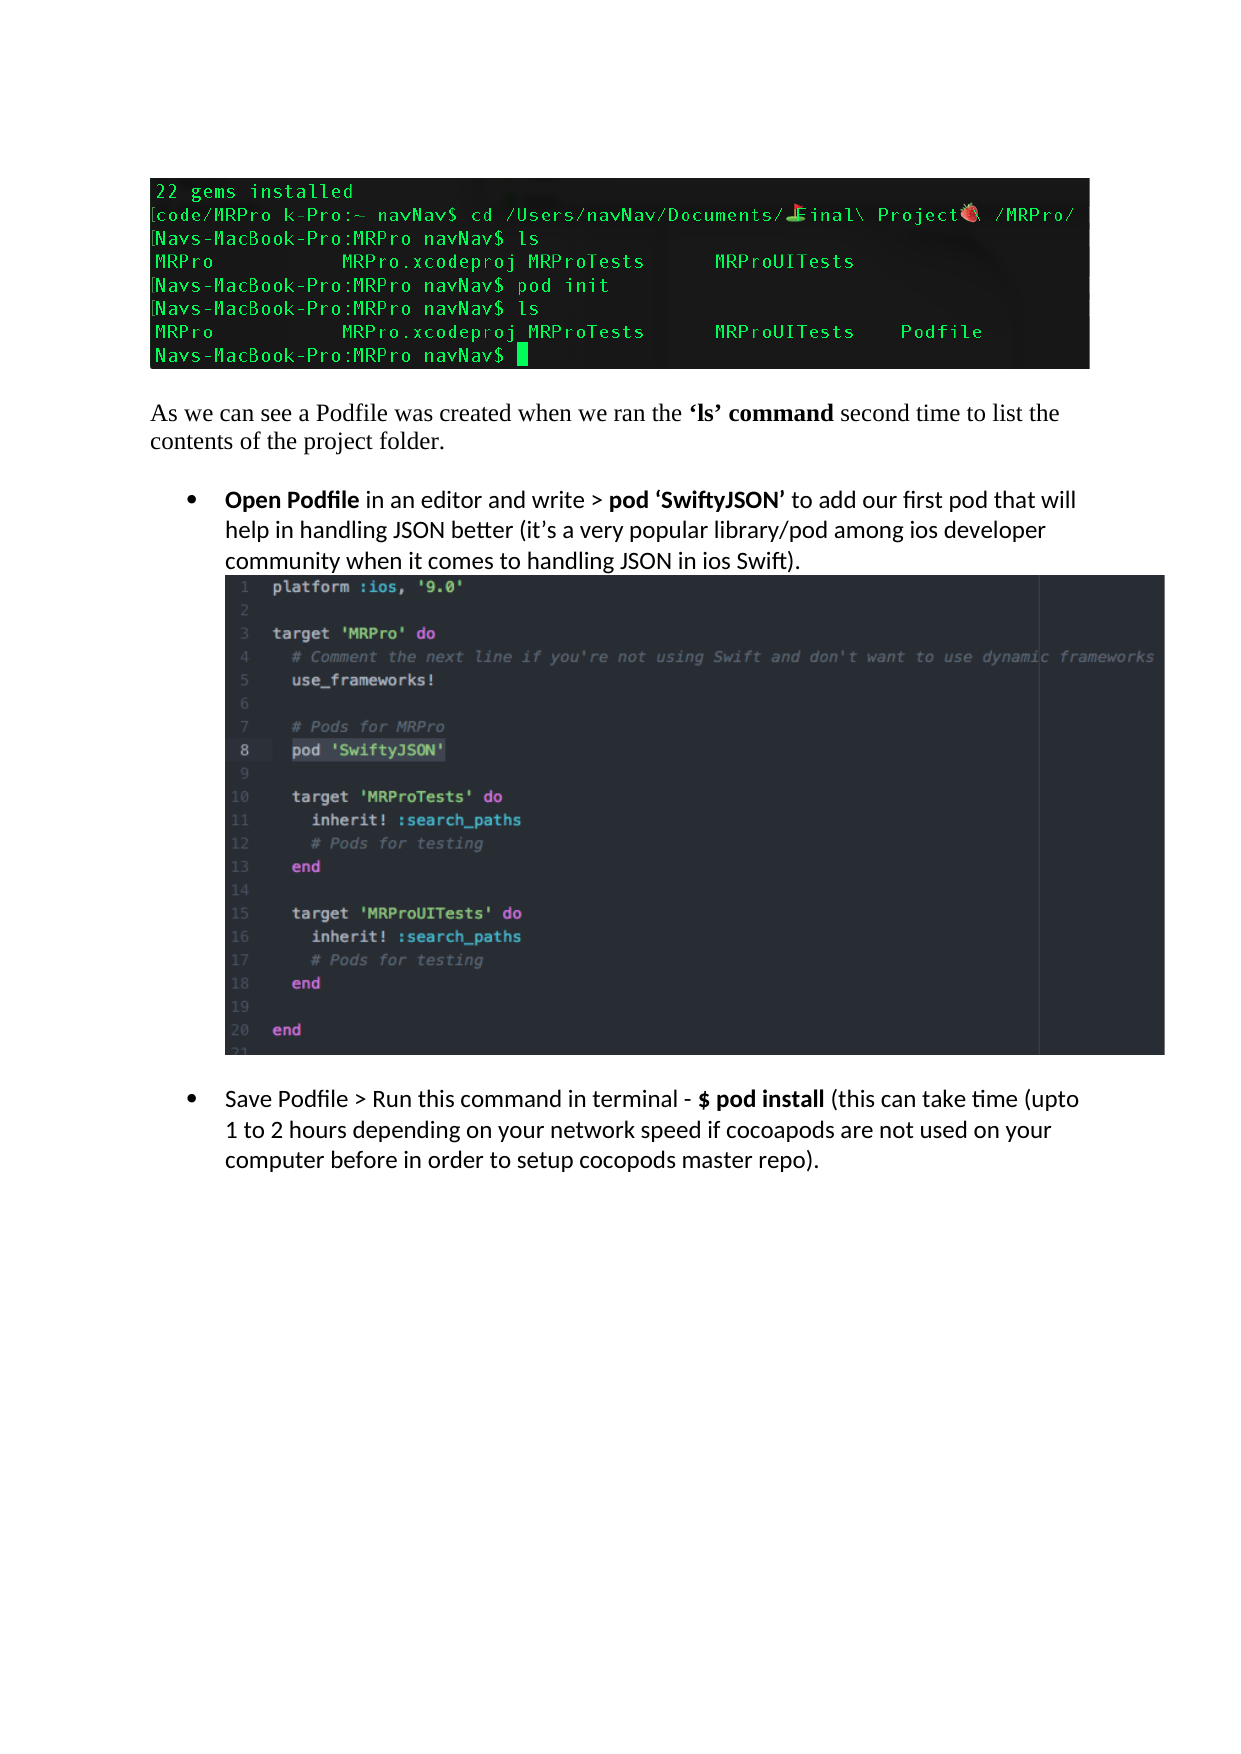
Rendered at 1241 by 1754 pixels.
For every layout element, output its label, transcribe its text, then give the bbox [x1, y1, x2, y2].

list Save Podfile > Run this command in terminal - $ pod install (this can take time (upto 1 to 2 hours depending on your network speed if cocoapods are not used on your computer before in order to setup cocopods master repo). [187, 1083, 1090, 1175]
picture [150, 178, 1090, 369]
picture [225, 575, 1165, 1055]
list Open Podfile in an editor and write > pod ‘SwiftyJSON’ to add our first pod that will help in handling JSON better (it’s a very popular library/pod among ios developer community when it comes to handling JSON in ios Swift). [187, 484, 1090, 576]
text As we can see a Podfile was created when we ran the ‘ls’ command second time to list the contents of the project folder. [150, 398, 1090, 455]
